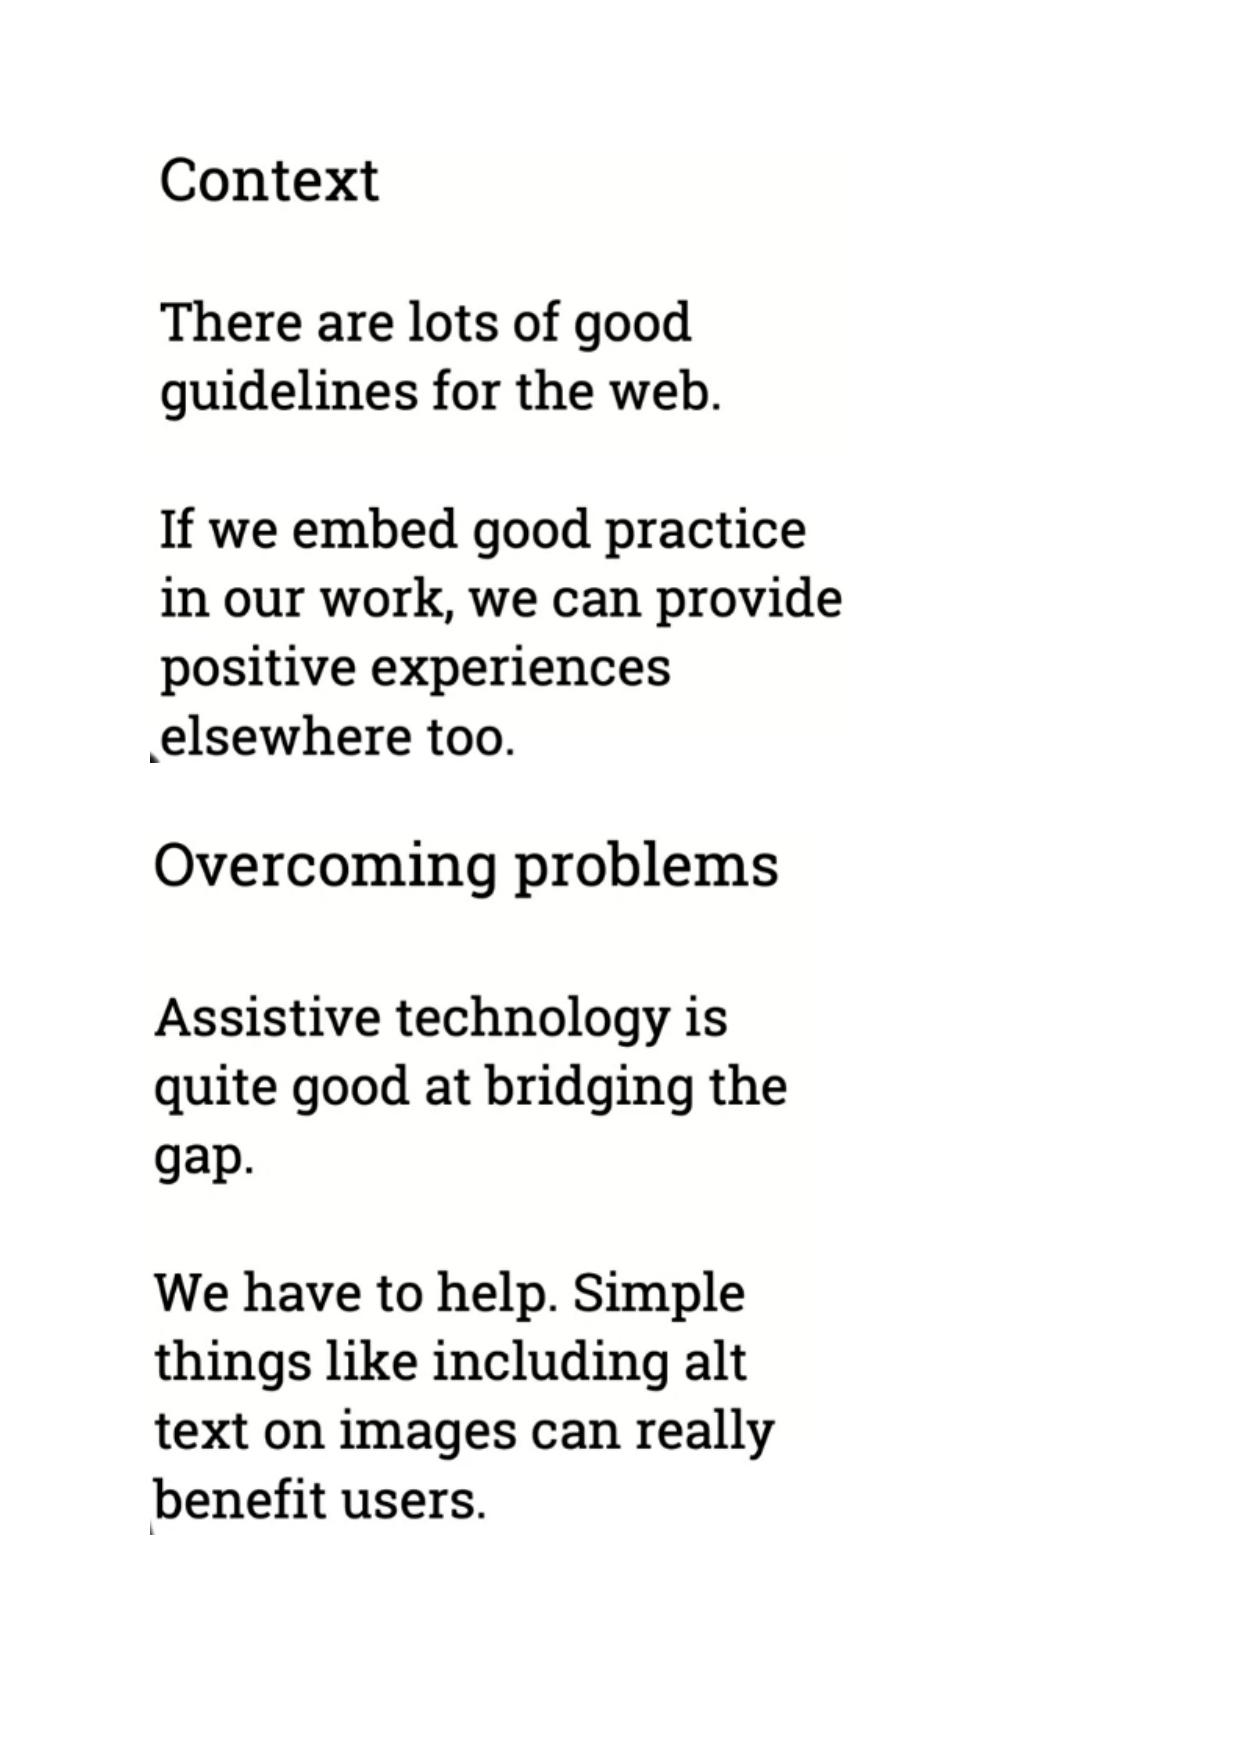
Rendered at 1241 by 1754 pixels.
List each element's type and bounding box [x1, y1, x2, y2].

picture [150, 828, 824, 1535]
picture [150, 150, 854, 763]
